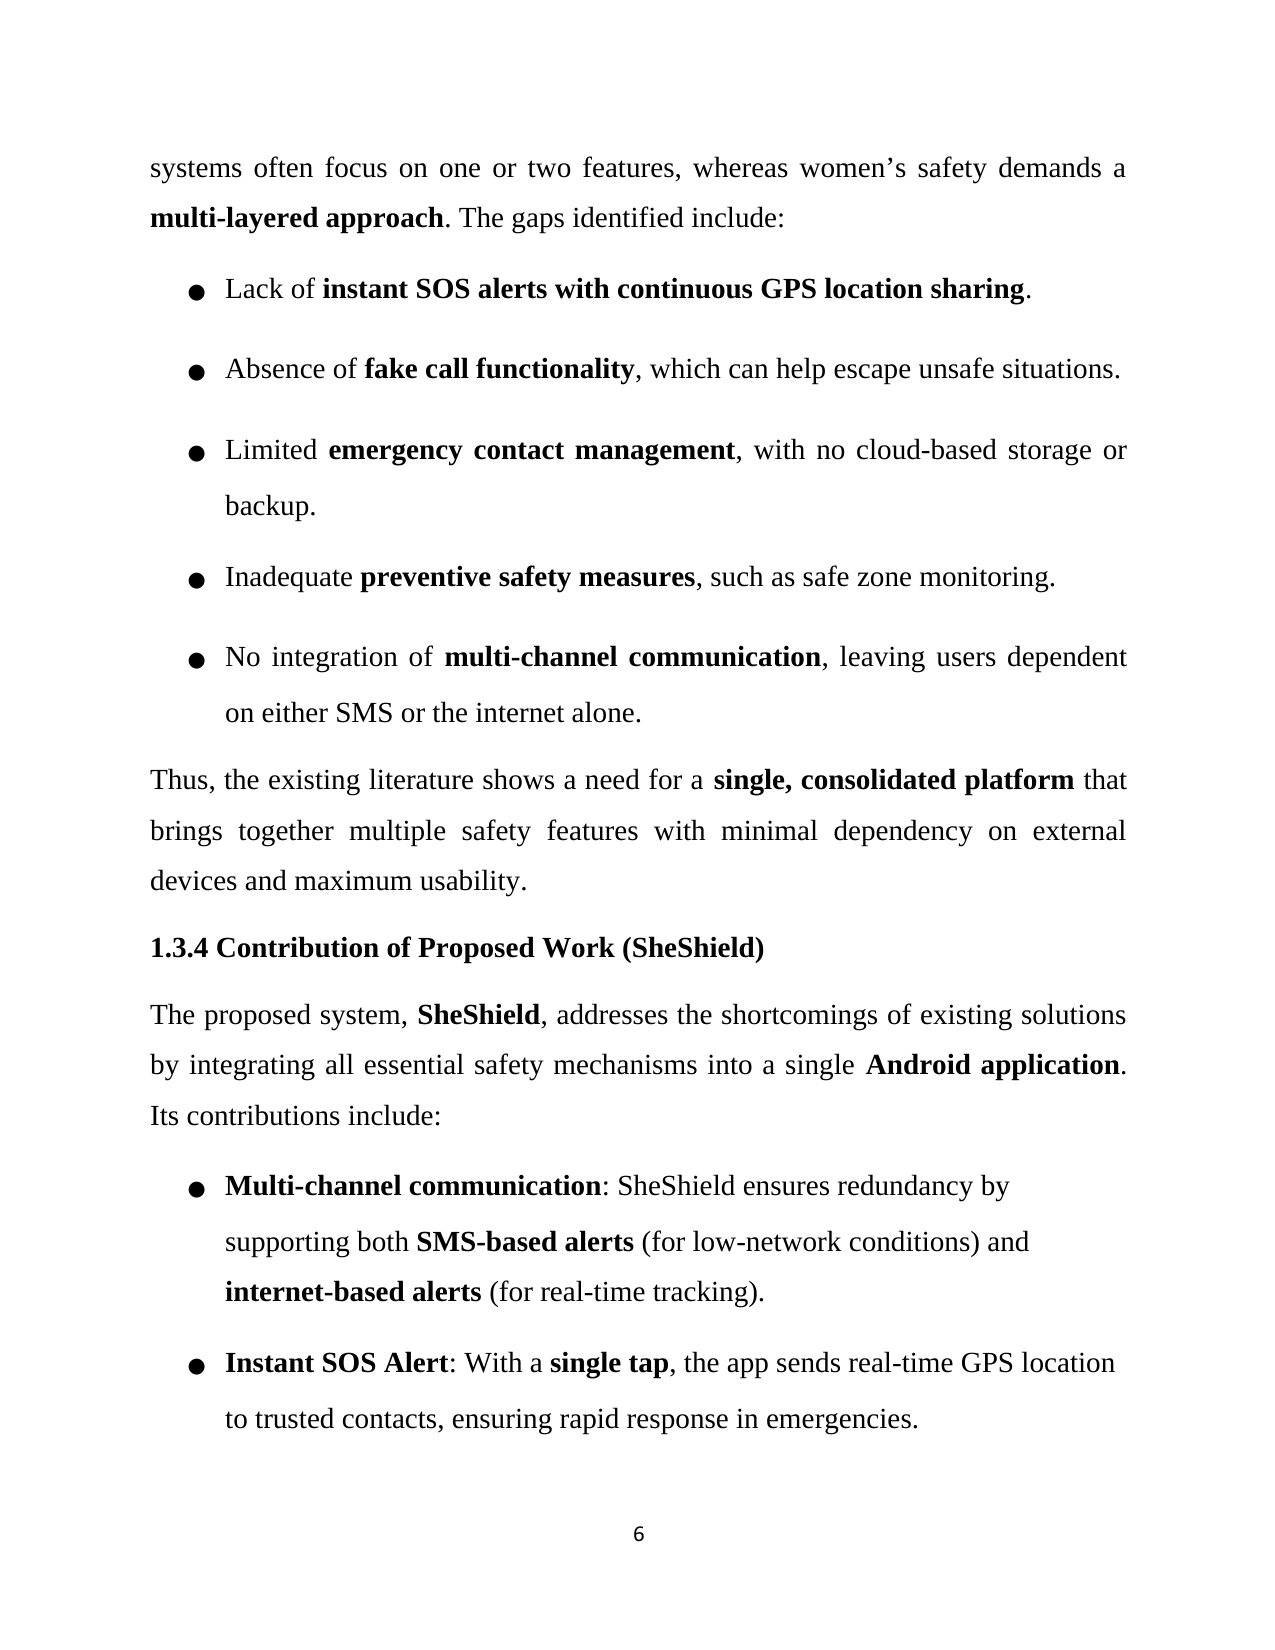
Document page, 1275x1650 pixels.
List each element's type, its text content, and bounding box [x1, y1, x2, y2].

list Absence of fake call functionality, which can help escape unsafe situations. [187, 348, 1127, 391]
list Multi-channel communication: SheShield ensures redundancy by supporting both SMS-based alerts (for low-network conditions) and internet-based alerts (for real-time tracking). [187, 1164, 1127, 1308]
list Lack of instant SOS alerts with continuous GPS location sharing. [187, 267, 1127, 310]
list Limited emergency contact management, with no cloud-based storage or backup. [187, 429, 1127, 522]
text Thus, the existing literature shows a need for a single, consolidated platform that brings together multiple safety features with minimal dependency on external devices and maximum usability. [150, 762, 1127, 897]
list Instant SOS Alert: With a single tap, the app sends real-time GPS location to trusted contacts, ensuring rapid response in emergencies. [187, 1341, 1127, 1434]
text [150, 150, 1127, 234]
text The proposed system, SheShield, addresses the shortcomings of existing solutions by integrating all essential safety mechanisms into a single Android application. Its contributions include: [150, 997, 1127, 1131]
text 1.3.4 Contribution of Proposed Work (SheShield) [150, 930, 1127, 963]
list Inadequate preventive safety measures, such as safe zone monitoring. [187, 555, 1127, 598]
list No integration of multi-channel communication, leaving users dependent on either SMS or the internet alone. [187, 636, 1127, 729]
